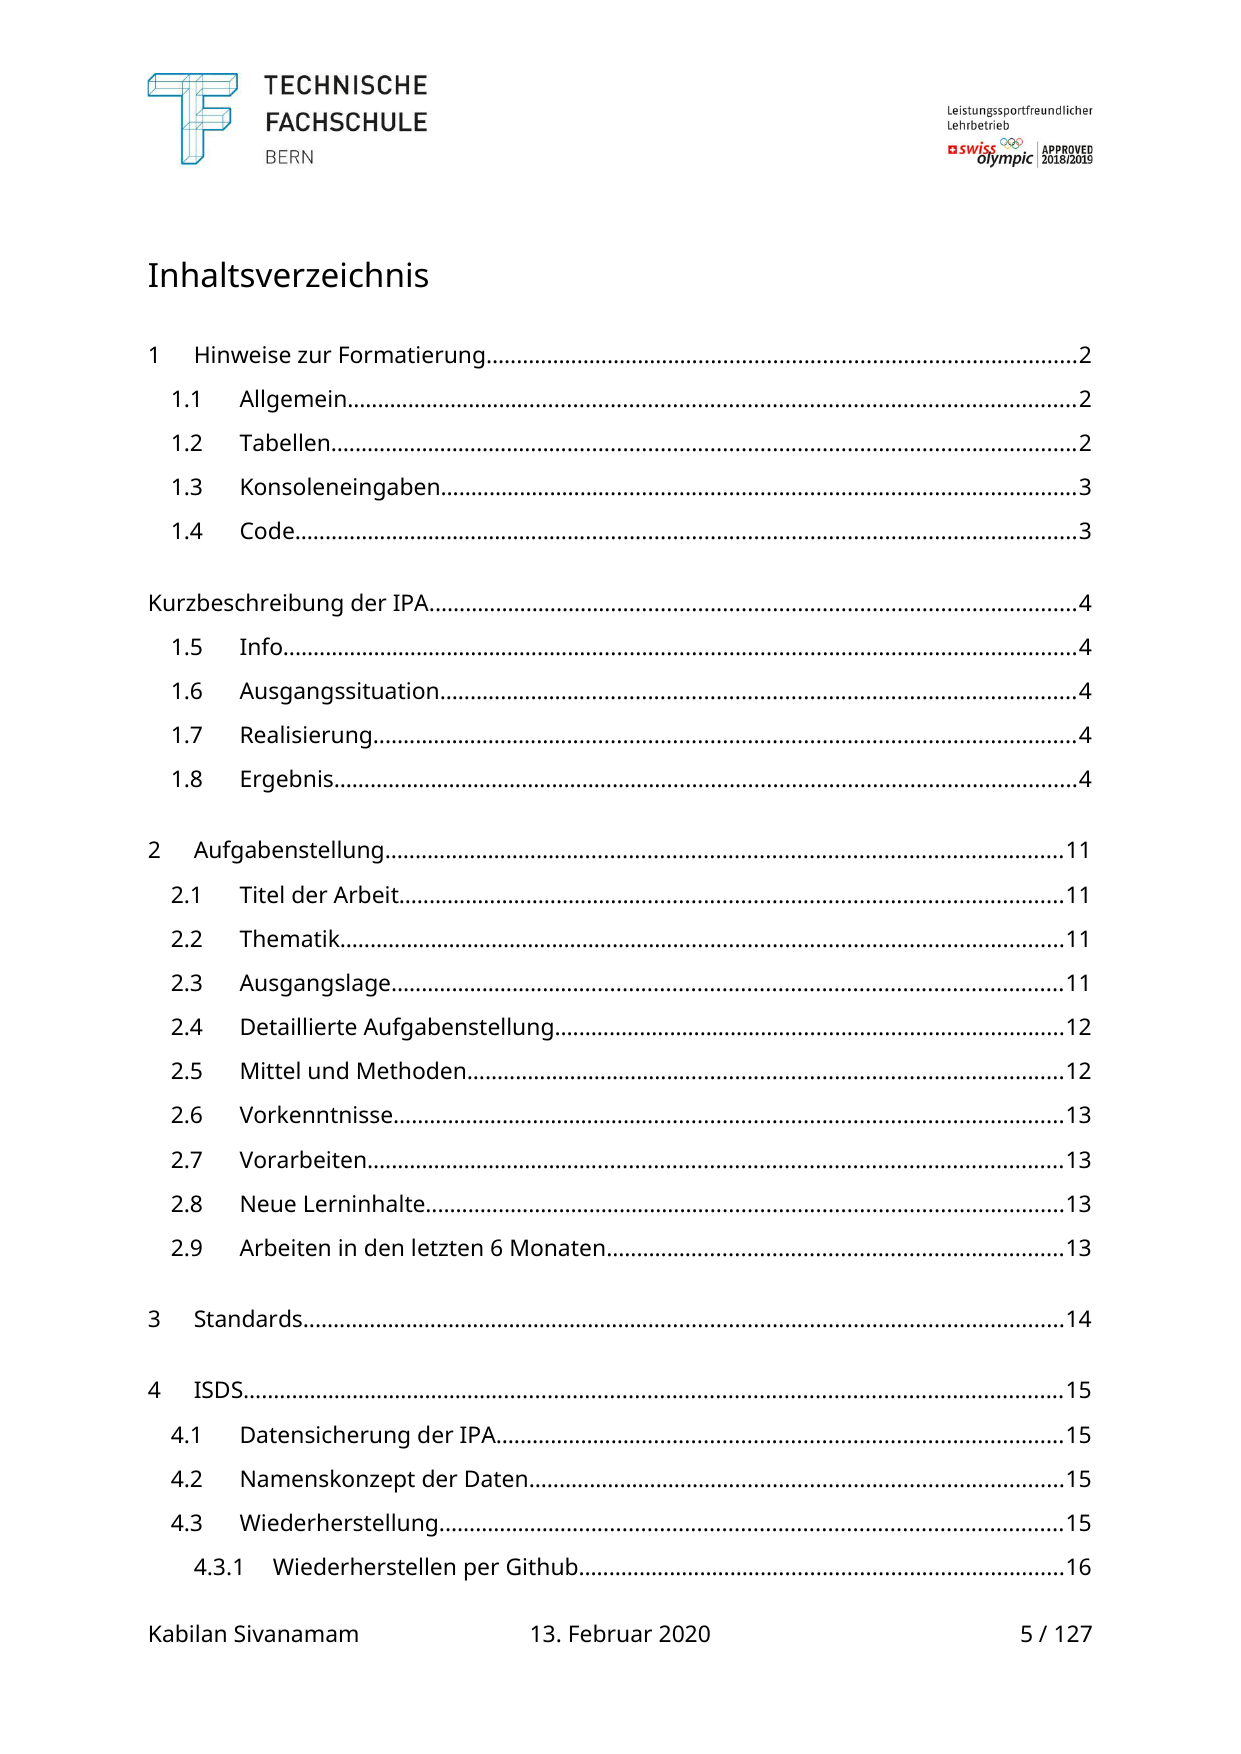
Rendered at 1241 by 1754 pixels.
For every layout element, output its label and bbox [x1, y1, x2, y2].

picture [147, 73, 1093, 196]
